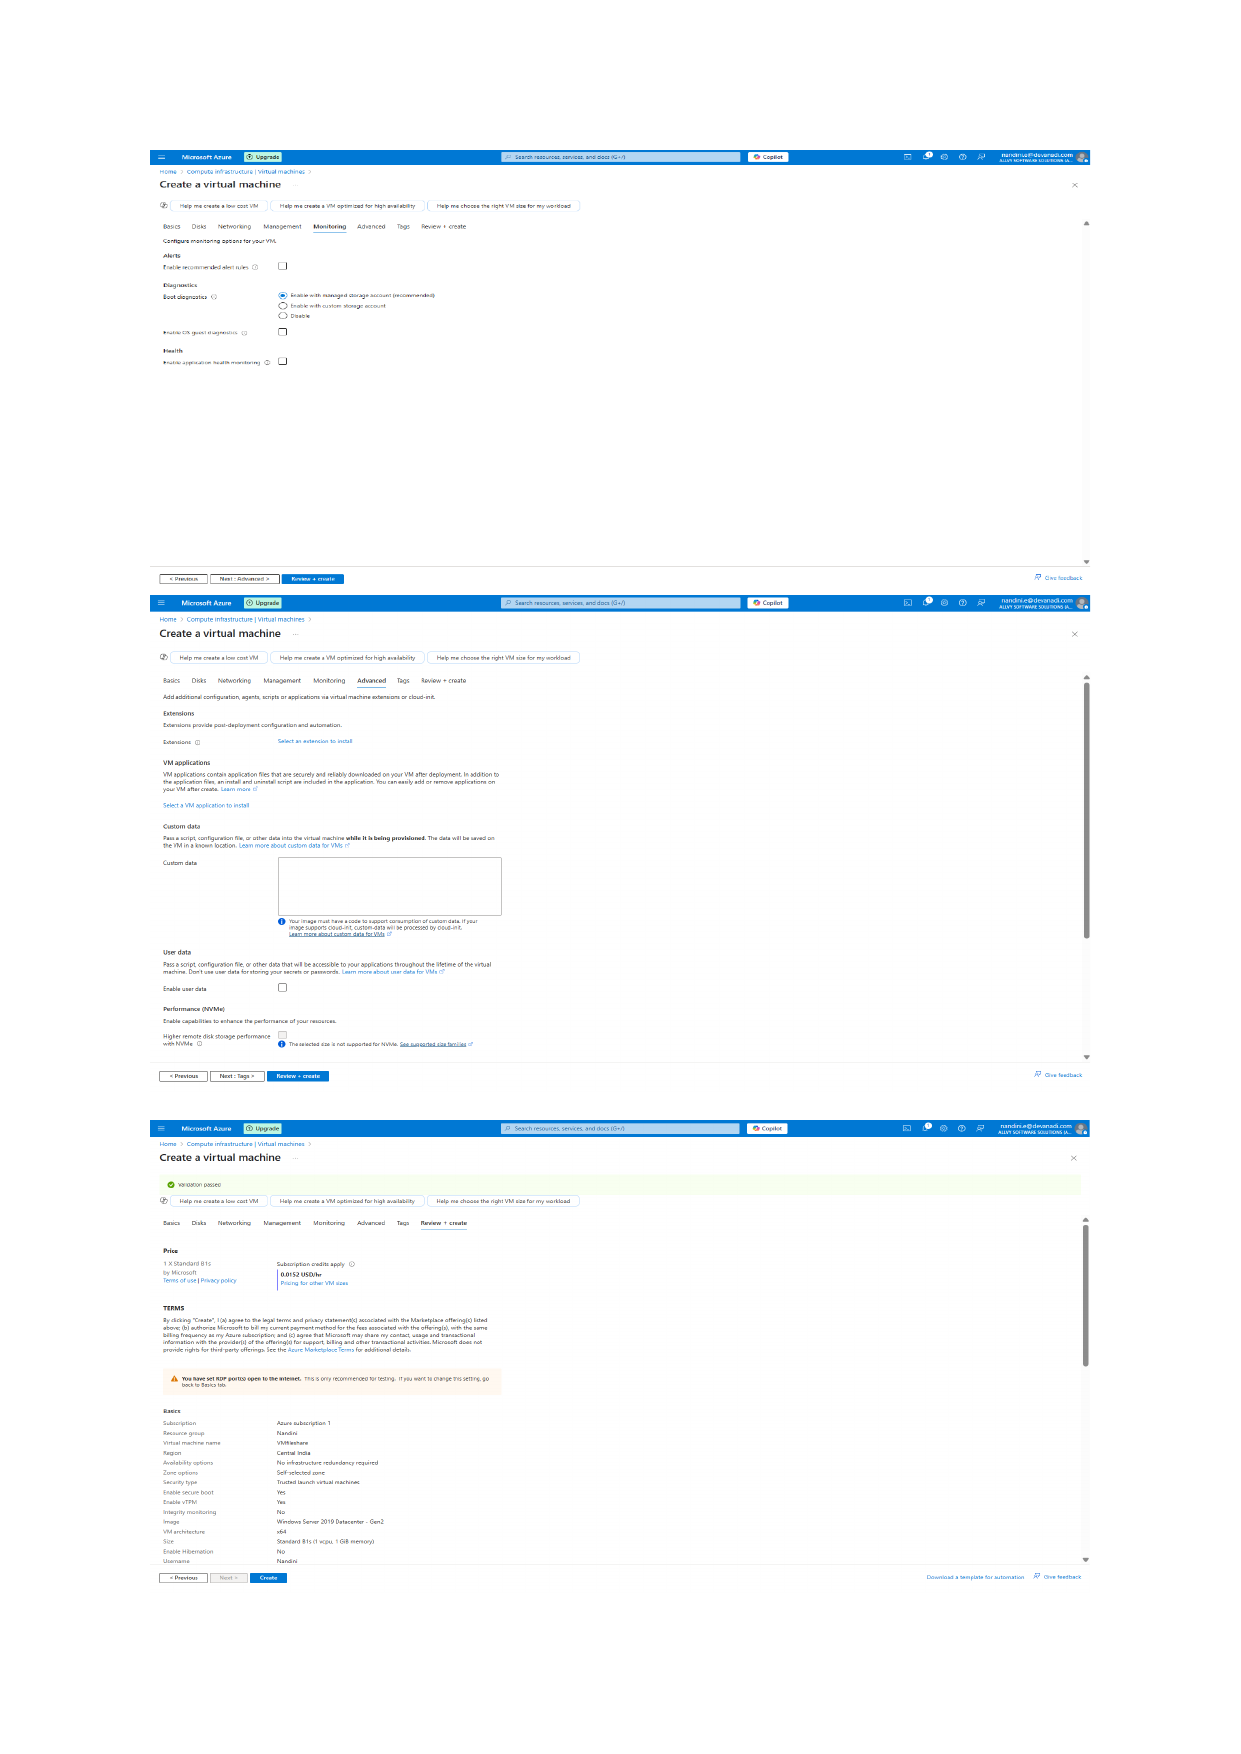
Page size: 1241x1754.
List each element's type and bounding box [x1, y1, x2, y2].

picture [150, 595, 1091, 1092]
picture [150, 150, 1091, 593]
picture [150, 1120, 1090, 1593]
